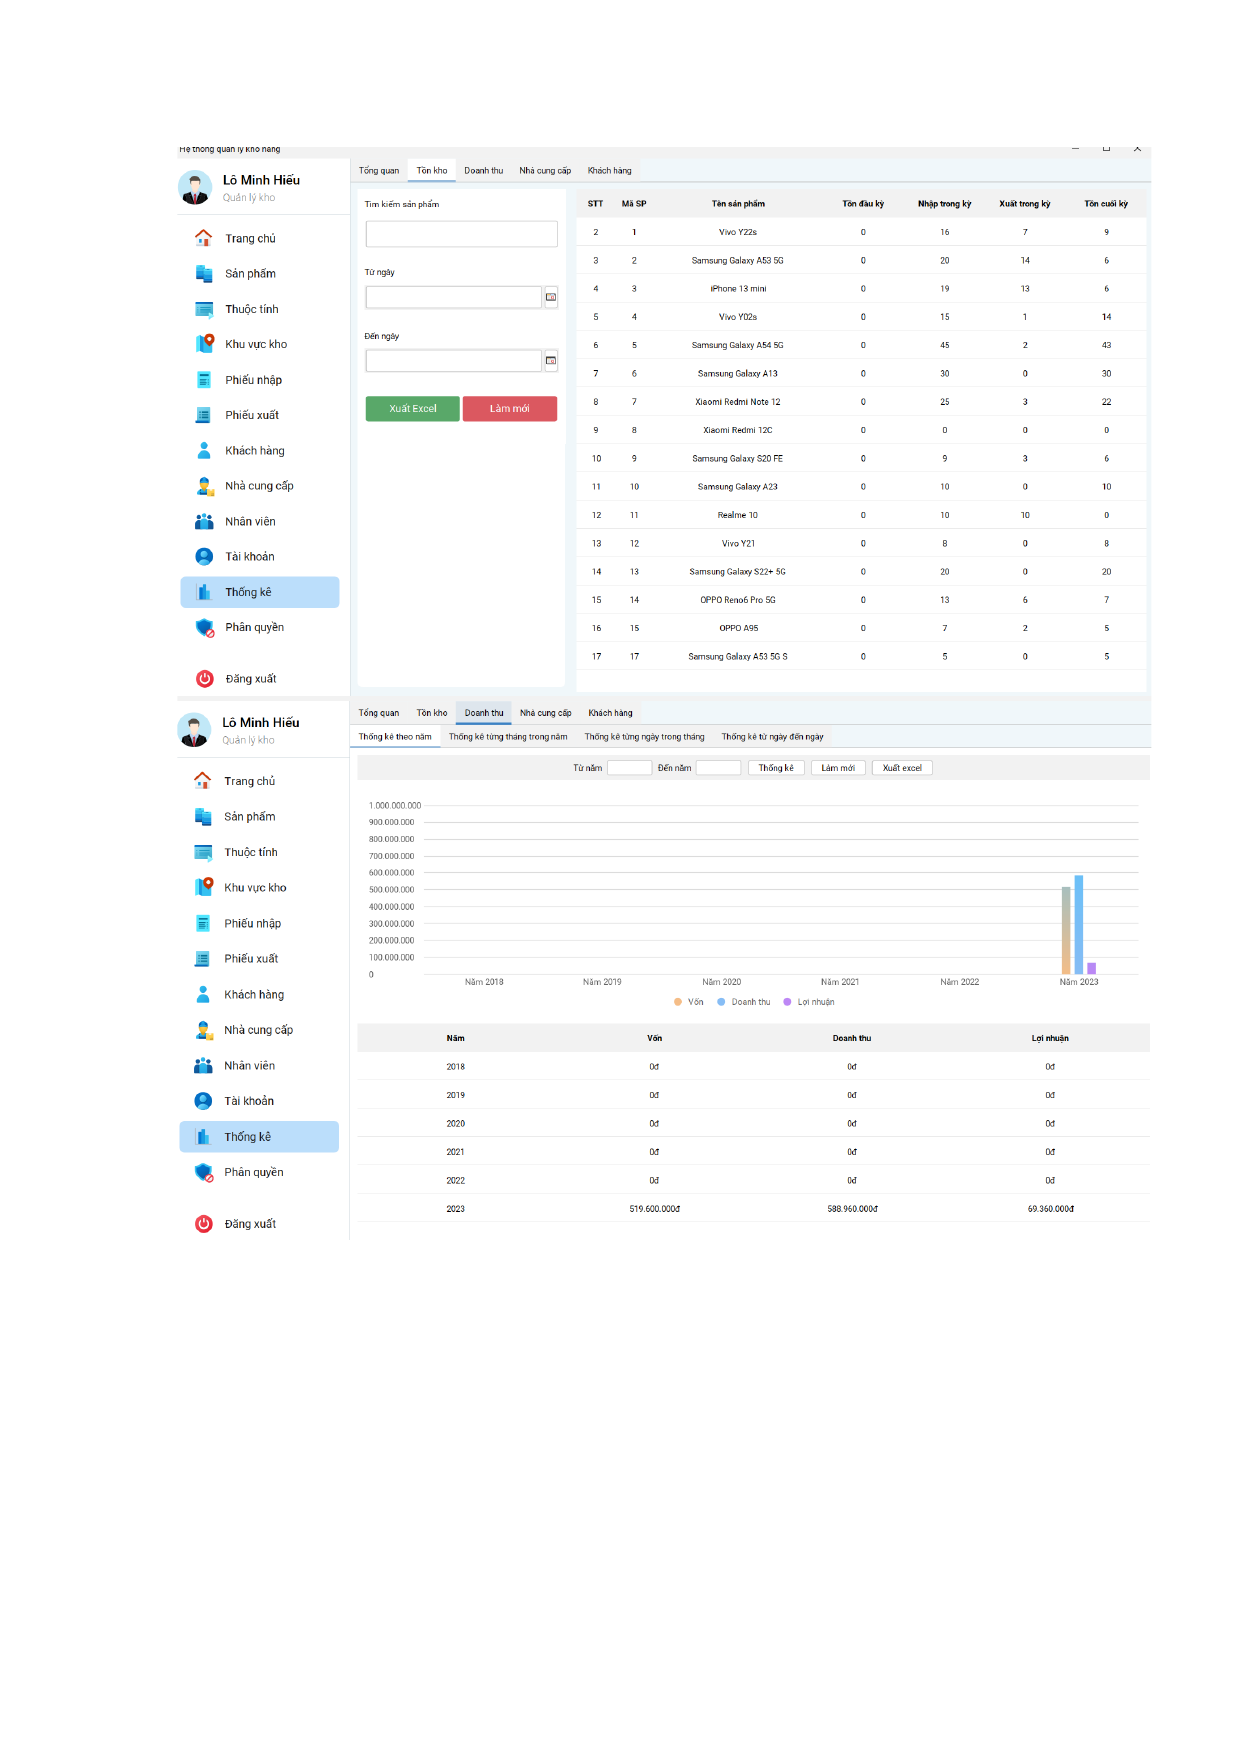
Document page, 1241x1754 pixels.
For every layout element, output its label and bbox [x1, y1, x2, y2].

picture [177, 147, 1152, 1240]
